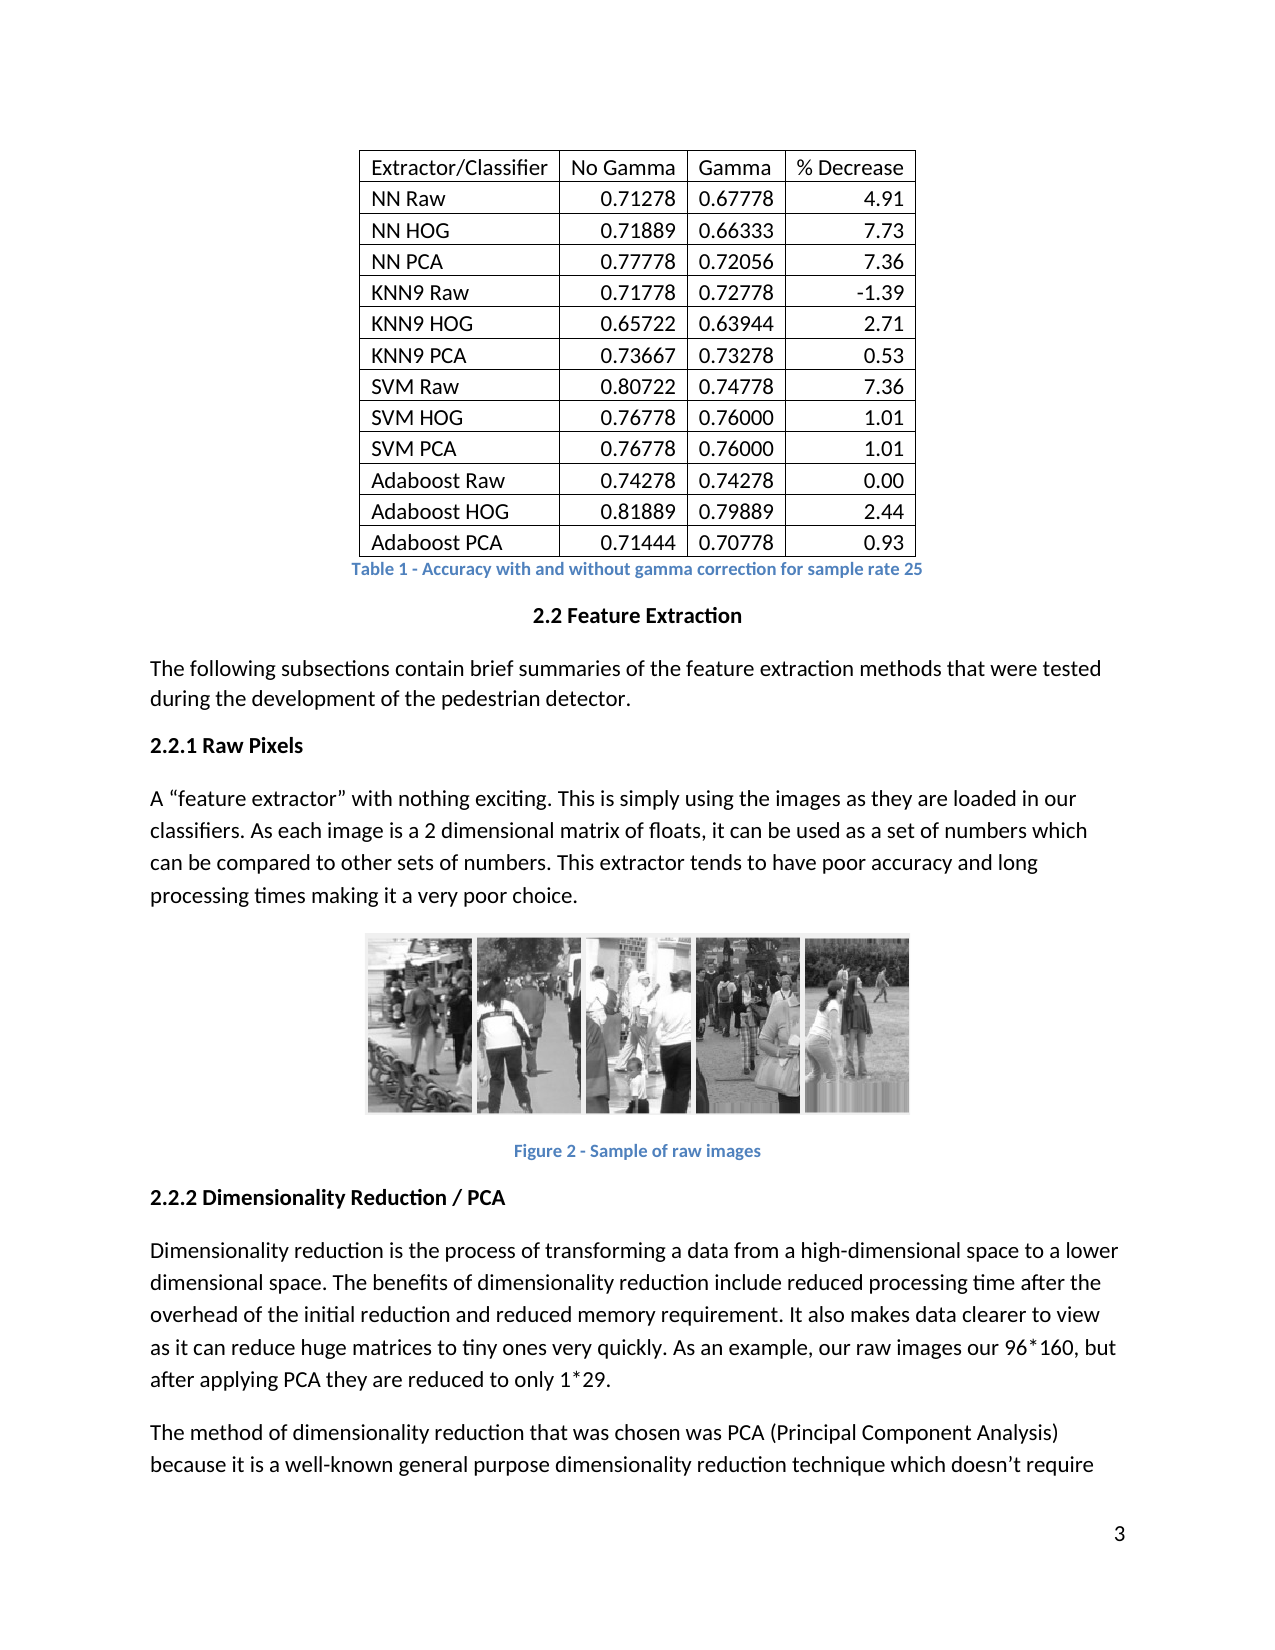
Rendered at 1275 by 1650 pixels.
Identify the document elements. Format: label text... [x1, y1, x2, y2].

table_cell 0.79889 [688, 495, 785, 525]
table_cell Adaboost PCA [360, 526, 559, 556]
table_cell 7.36 [786, 370, 915, 400]
table_cell 7.36 [786, 245, 915, 275]
table_cell -1.39 [786, 276, 915, 306]
table_cell NN PCA [360, 245, 559, 275]
table_cell 1.01 [786, 432, 915, 462]
table_cell 2.71 [786, 307, 915, 337]
text Table 1 - Accuracy with and without gamma correction for sample rate 25 [150, 557, 1125, 580]
table_cell 0.71444 [560, 526, 687, 556]
table_cell 0.73278 [688, 339, 785, 369]
table_cell SVM PCA [360, 432, 559, 462]
table_cell 0.76778 [560, 432, 687, 462]
table_cell 0.74778 [688, 370, 785, 400]
table_cell 0.73667 [560, 339, 687, 369]
text The following subsections contain brief summaries of the feature extraction methods that were tested during the development of the pedestrian detector. [150, 654, 1125, 712]
table_cell 0.76778 [560, 401, 687, 431]
table_cell KNN9 PCA [360, 339, 559, 369]
table_cell 0.74278 [688, 464, 785, 494]
table_cell 0.93 [786, 526, 915, 556]
table_cell 0.80722 [560, 370, 687, 400]
table_cell SVM HOG [360, 401, 559, 431]
table_cell 0.67778 [688, 182, 785, 212]
table_cell 0.66333 [688, 214, 785, 244]
table_cell SVM Raw [360, 370, 559, 400]
table_cell 0.76000 [688, 401, 785, 431]
table_cell NN HOG [360, 214, 559, 244]
table_cell 0.72056 [688, 245, 785, 275]
table_cell 0.72778 [688, 276, 785, 306]
table_cell 0.71778 [560, 276, 687, 306]
table_cell Adaboost HOG [360, 495, 559, 525]
table_cell 0.53 [786, 339, 915, 369]
text Dimensionality reduction is the process of transforming a data from a high-dimensional space to a lower dimensional space. The benefits of dimensionality reduction include reduced processing time after the overhead of the initial reduction and reduced memory requirement. It also makes data clearer to view as it can reduce huge matrices to tiny ones very quickly. As an example, our raw images our 96*160, but after applying PCA they are reduced to only 1*29. [150, 1236, 1125, 1393]
table_cell 0.74278 [560, 464, 687, 494]
table_cell 0.76000 [688, 432, 785, 462]
table_cell KNN9 HOG [360, 307, 559, 337]
table_cell NN Raw [360, 182, 559, 212]
table_cell 0.63944 [688, 307, 785, 337]
table_cell 7.73 [786, 214, 915, 244]
table_header Gamma [688, 151, 785, 181]
table_header No Gamma [560, 151, 687, 181]
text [150, 1418, 1125, 1478]
picture [364, 933, 911, 1115]
table_cell 2.44 [786, 495, 915, 525]
text 2.2 Feature Extraction [150, 601, 1125, 629]
text 2.2.1 Raw Pixels [150, 731, 1125, 759]
table_cell 0.65722 [560, 307, 687, 337]
table_cell 1.01 [786, 401, 915, 431]
table_cell 0.81889 [560, 495, 687, 525]
table_cell 0.71278 [560, 182, 687, 212]
table_cell Adaboost Raw [360, 464, 559, 494]
table_cell 4.91 [786, 182, 915, 212]
text 2.2.2 Dimensionality Reduction / PCA [150, 1183, 1125, 1211]
table_cell 0.00 [786, 464, 915, 494]
table_cell KNN9 Raw [360, 276, 559, 306]
table_cell 0.70778 [688, 526, 785, 556]
text A “feature extractor” with nothing exciting. This is simply using the images as they are loaded in our classifiers. As each image is a 2 dimensional matrix of floats, it can be used as a set of numbers which can be compared to other sets of numbers. This extractor tends to have poor accuracy and long processing times making it a very poor choice. [150, 784, 1125, 909]
text Figure 2 - Sample of raw images [150, 1139, 1125, 1162]
table_cell 0.77778 [560, 245, 687, 275]
table_cell 0.71889 [560, 214, 687, 244]
table_header % Decrease [786, 151, 915, 181]
table_header Extractor/Classifier [360, 151, 559, 181]
